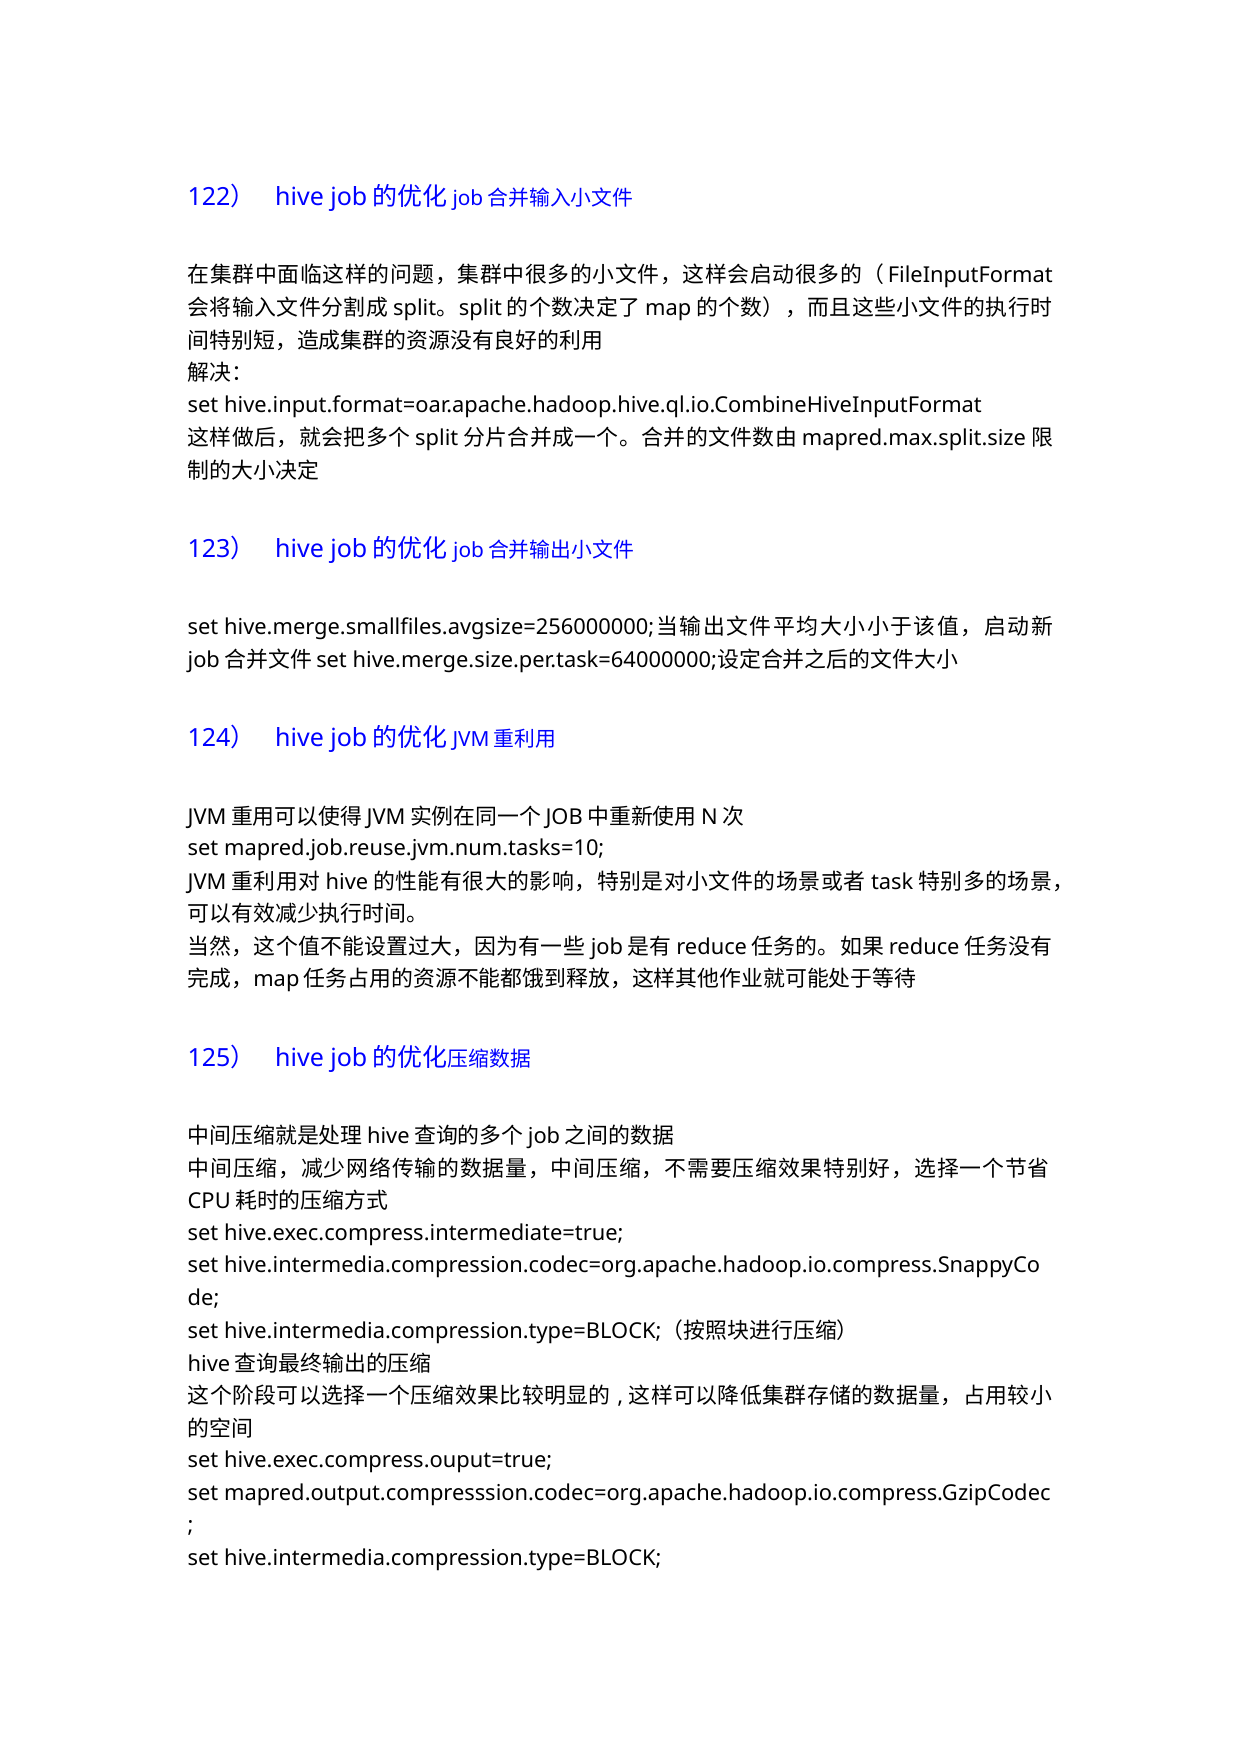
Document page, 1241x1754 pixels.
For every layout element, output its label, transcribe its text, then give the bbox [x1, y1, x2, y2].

text hive job的优化JVM重利用 [187, 703, 1053, 768]
text JVM重利用对hive的性能有很大的影响，特别是对小文件的场景或者task特别多的场景，可以有效减少执行时间。 [187, 863, 1053, 928]
text hive查询最终输出的压缩 [187, 1345, 1053, 1378]
text set hive.input.format=oar.apache.hadoop.hive.ql.io.CombineHiveInputFormat [187, 387, 1053, 420]
text set hive.intermedia.compression.type=BLOCK;（按照块进行压缩） [187, 1313, 1053, 1345]
text 这个阶段可以选择一个压缩效果比较明显的 , 这样可以降低集群存储的数据量，占用较小的空间 [187, 1378, 1053, 1443]
text set hive.exec.compress.ouput=true; [187, 1443, 1053, 1475]
text set hive.merge.smallfiles.avgsize=256000000;当输出文件平均大小小于该值，启动新job合并文件set hive.merge.size.per.task=64000000;设定合并之后的文件大小 [187, 609, 1053, 674]
text 在集群中面临这样的问题，集群中很多的小文件，这样会启动很多的（FileInputFormat会将输入文件分割成split。split的个数决定了map的个数），而且这些小文件的执行时间特别短，造成集群的资源没有良好的利用 [187, 257, 1053, 355]
text JVM重用可以使得JVM实例在同一个JOB中重新使用N次 [187, 798, 1053, 831]
text set hive.intermedia.compression.type=BLOCK; [187, 1540, 1053, 1573]
text hive job的优化 job合并输出小文件 [187, 514, 1053, 579]
text set hive.exec.compress.intermediate=true; [187, 1215, 1053, 1248]
text hive job的优化压缩数据 [187, 1023, 1053, 1088]
text 中间压缩就是处理hive查询的多个job之间的数据 [187, 1118, 1053, 1150]
text hive job的优化job合并输入小文件 [187, 162, 1053, 227]
text 解决： [187, 355, 1053, 387]
text set mapred.job.reuse.jvm.num.tasks=10; [187, 831, 1053, 863]
text set hive.intermedia.compression.codec=org.apache.hadoop.io.compress.SnappyCode; [187, 1248, 1053, 1313]
text 中间压缩，减少网络传输的数据量，中间压缩，不需要压缩效果特别好，选择一个节省CPU耗时的压缩方式 [187, 1150, 1053, 1215]
text 当然，这个值不能设置过大，因为有一些job是有reduce任务的。如果reduce任务没有完成，map任务占用的资源不能都饿到释放，这样其他作业就可能处于等待 [187, 928, 1053, 993]
text 这样做后，就会把多个split分片合并成一个。合并的文件数由mapred.max.split.size限制的大小决定 [187, 420, 1053, 485]
text set mapred.output.compresssion.codec=org.apache.hadoop.io.compress.GzipCodec; [187, 1475, 1053, 1540]
